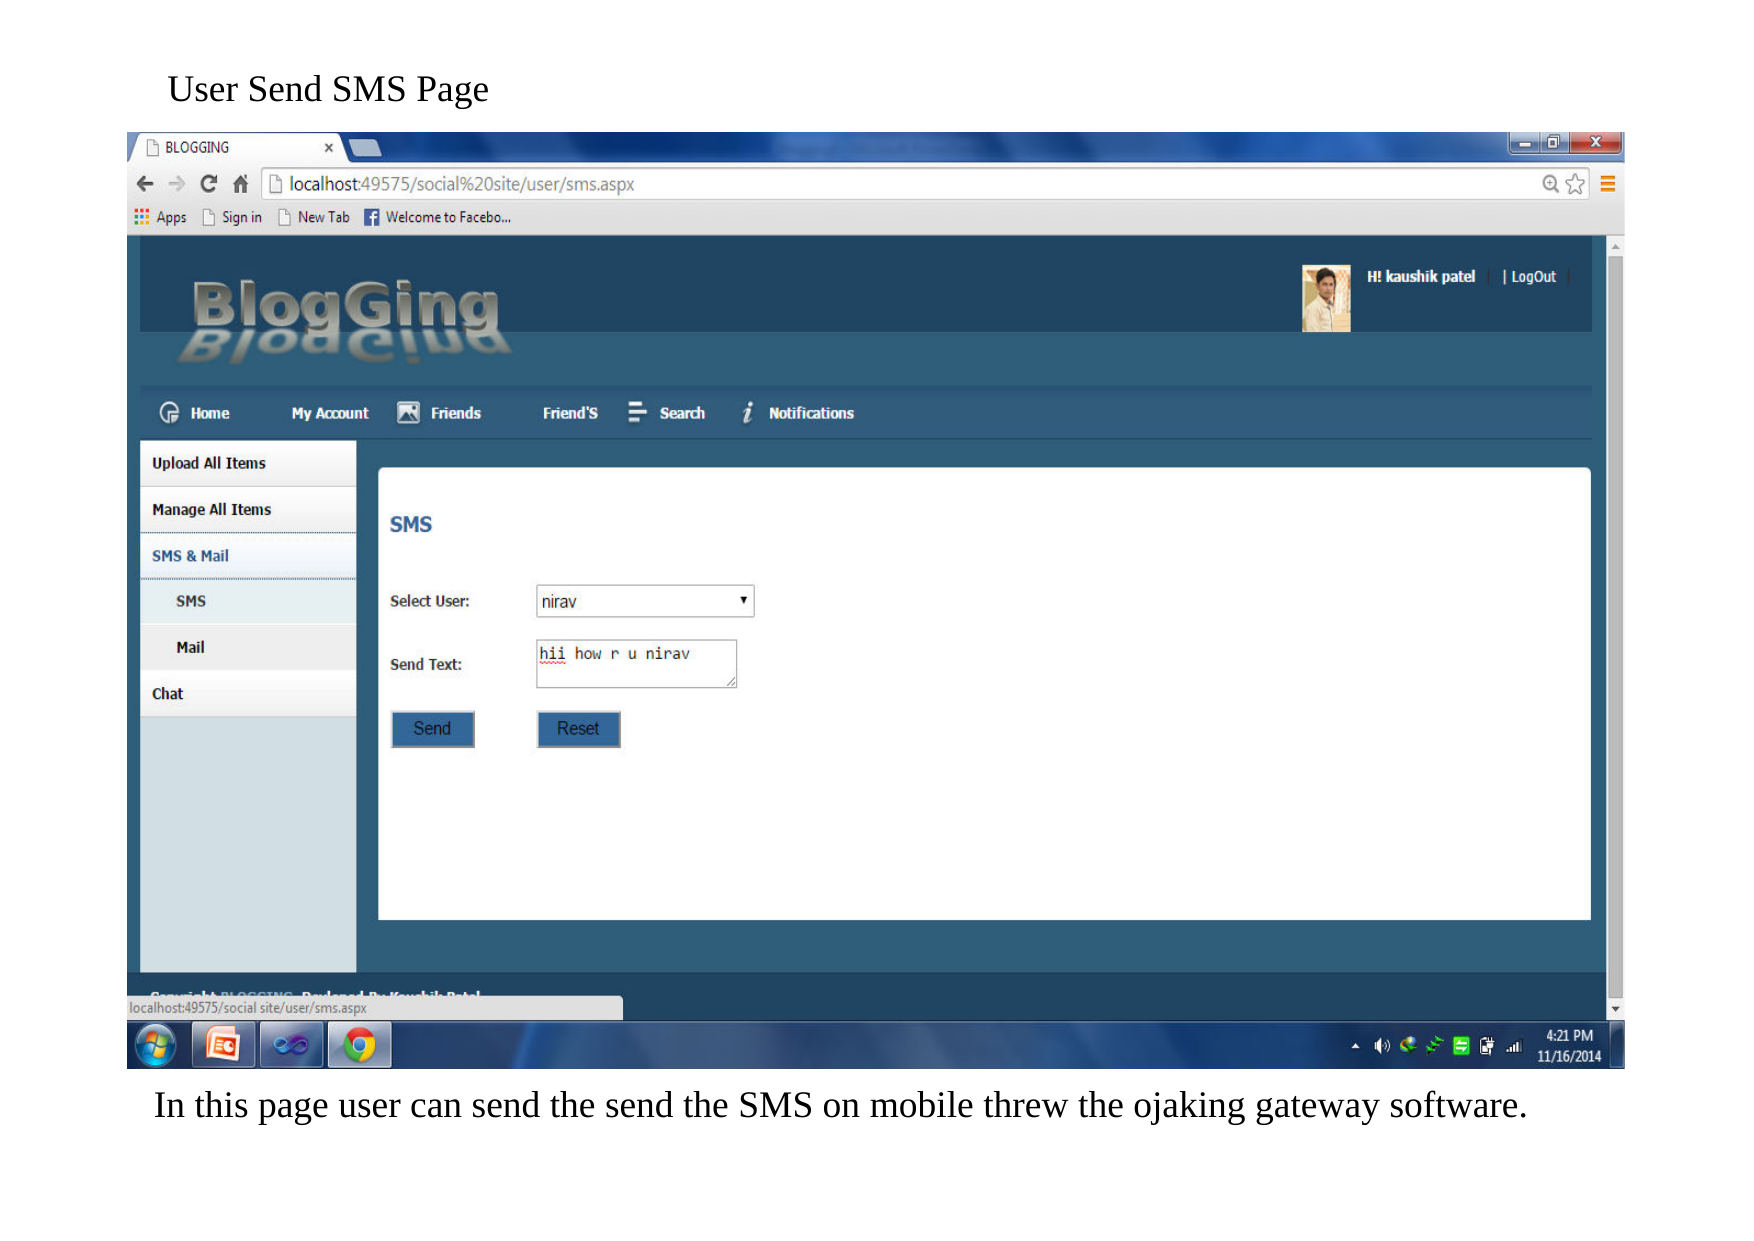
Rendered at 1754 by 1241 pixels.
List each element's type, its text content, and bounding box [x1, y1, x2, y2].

picture [127, 132, 1625, 1069]
text User Send SMS Page [167, 66, 1641, 109]
